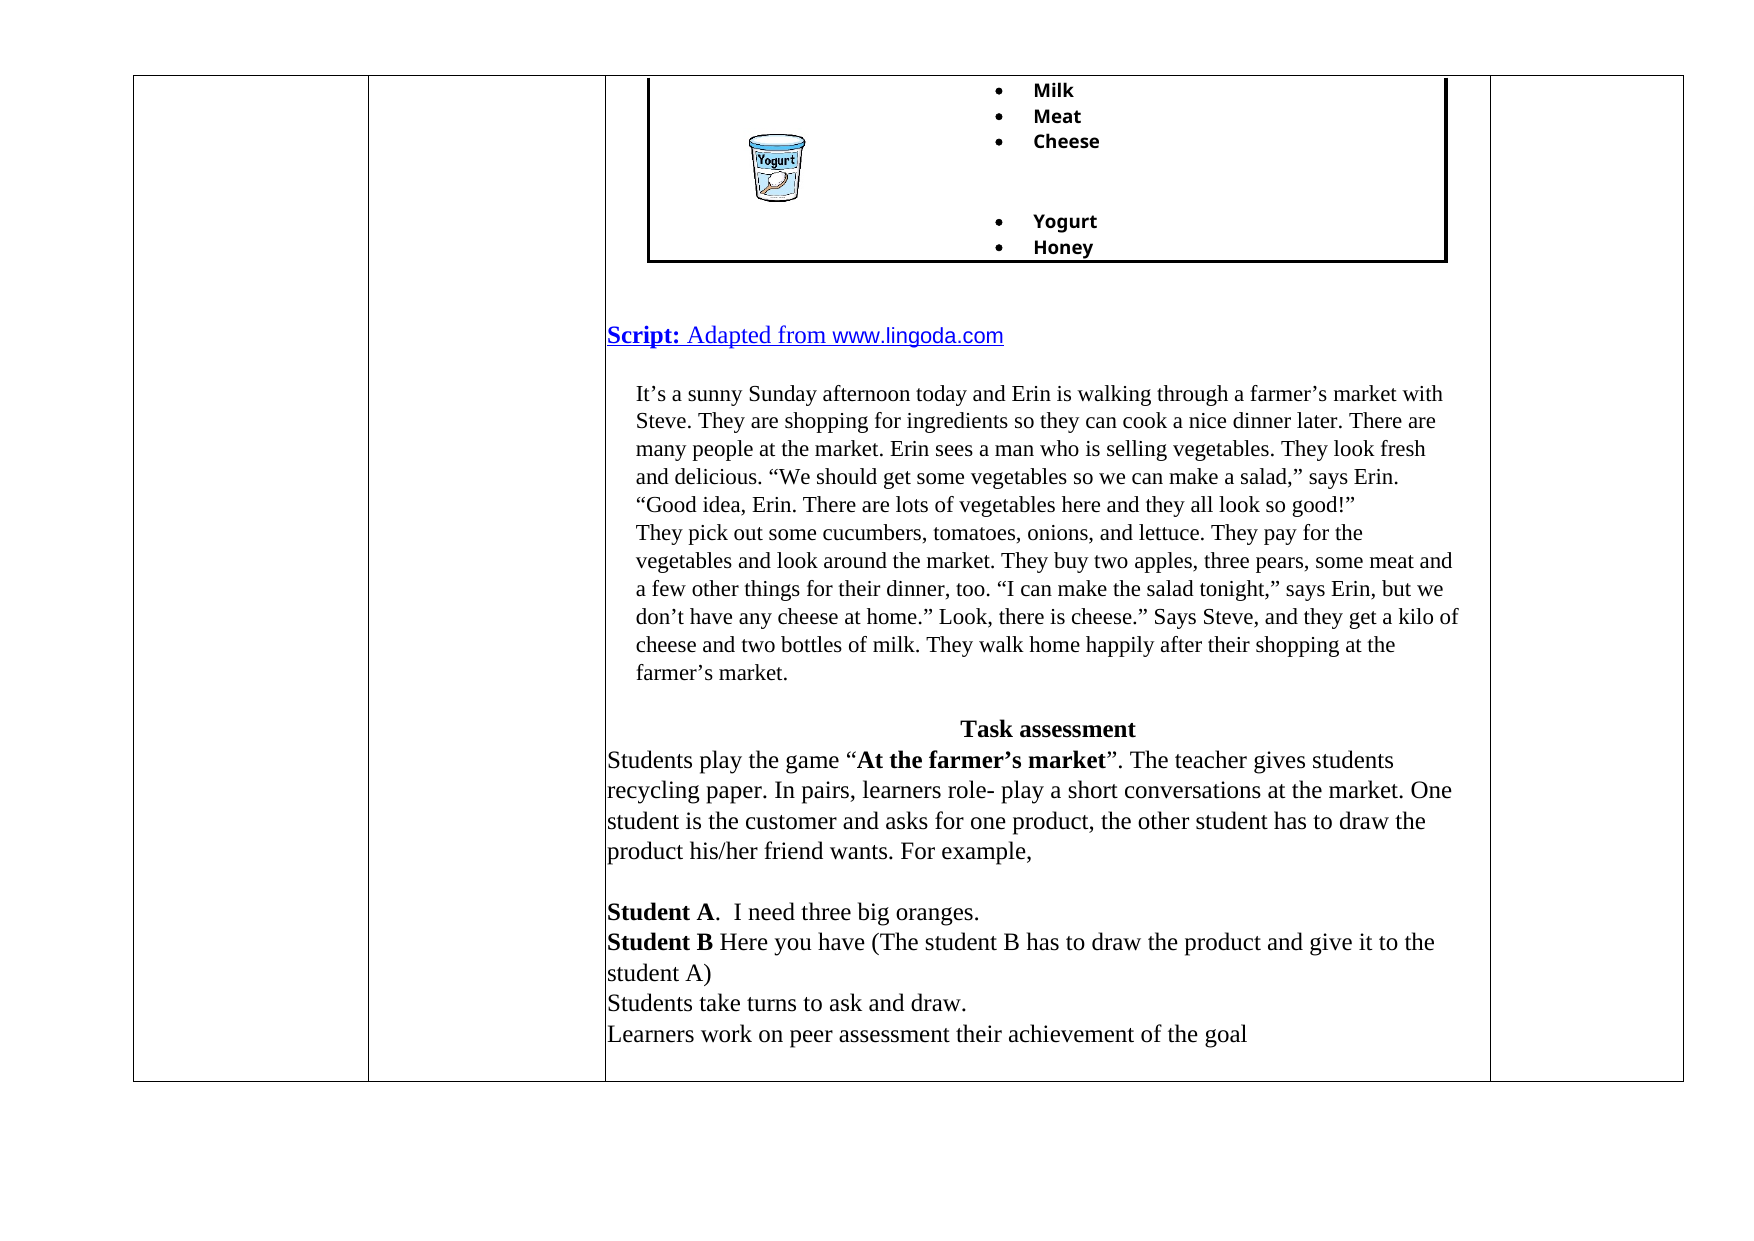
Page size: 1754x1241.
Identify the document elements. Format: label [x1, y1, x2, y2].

picture [721, 128, 832, 209]
table_cell [134, 76, 368, 1081]
table_cell [606, 76, 1490, 1081]
table_cell [369, 76, 605, 1081]
table_cell [1491, 76, 1683, 1081]
